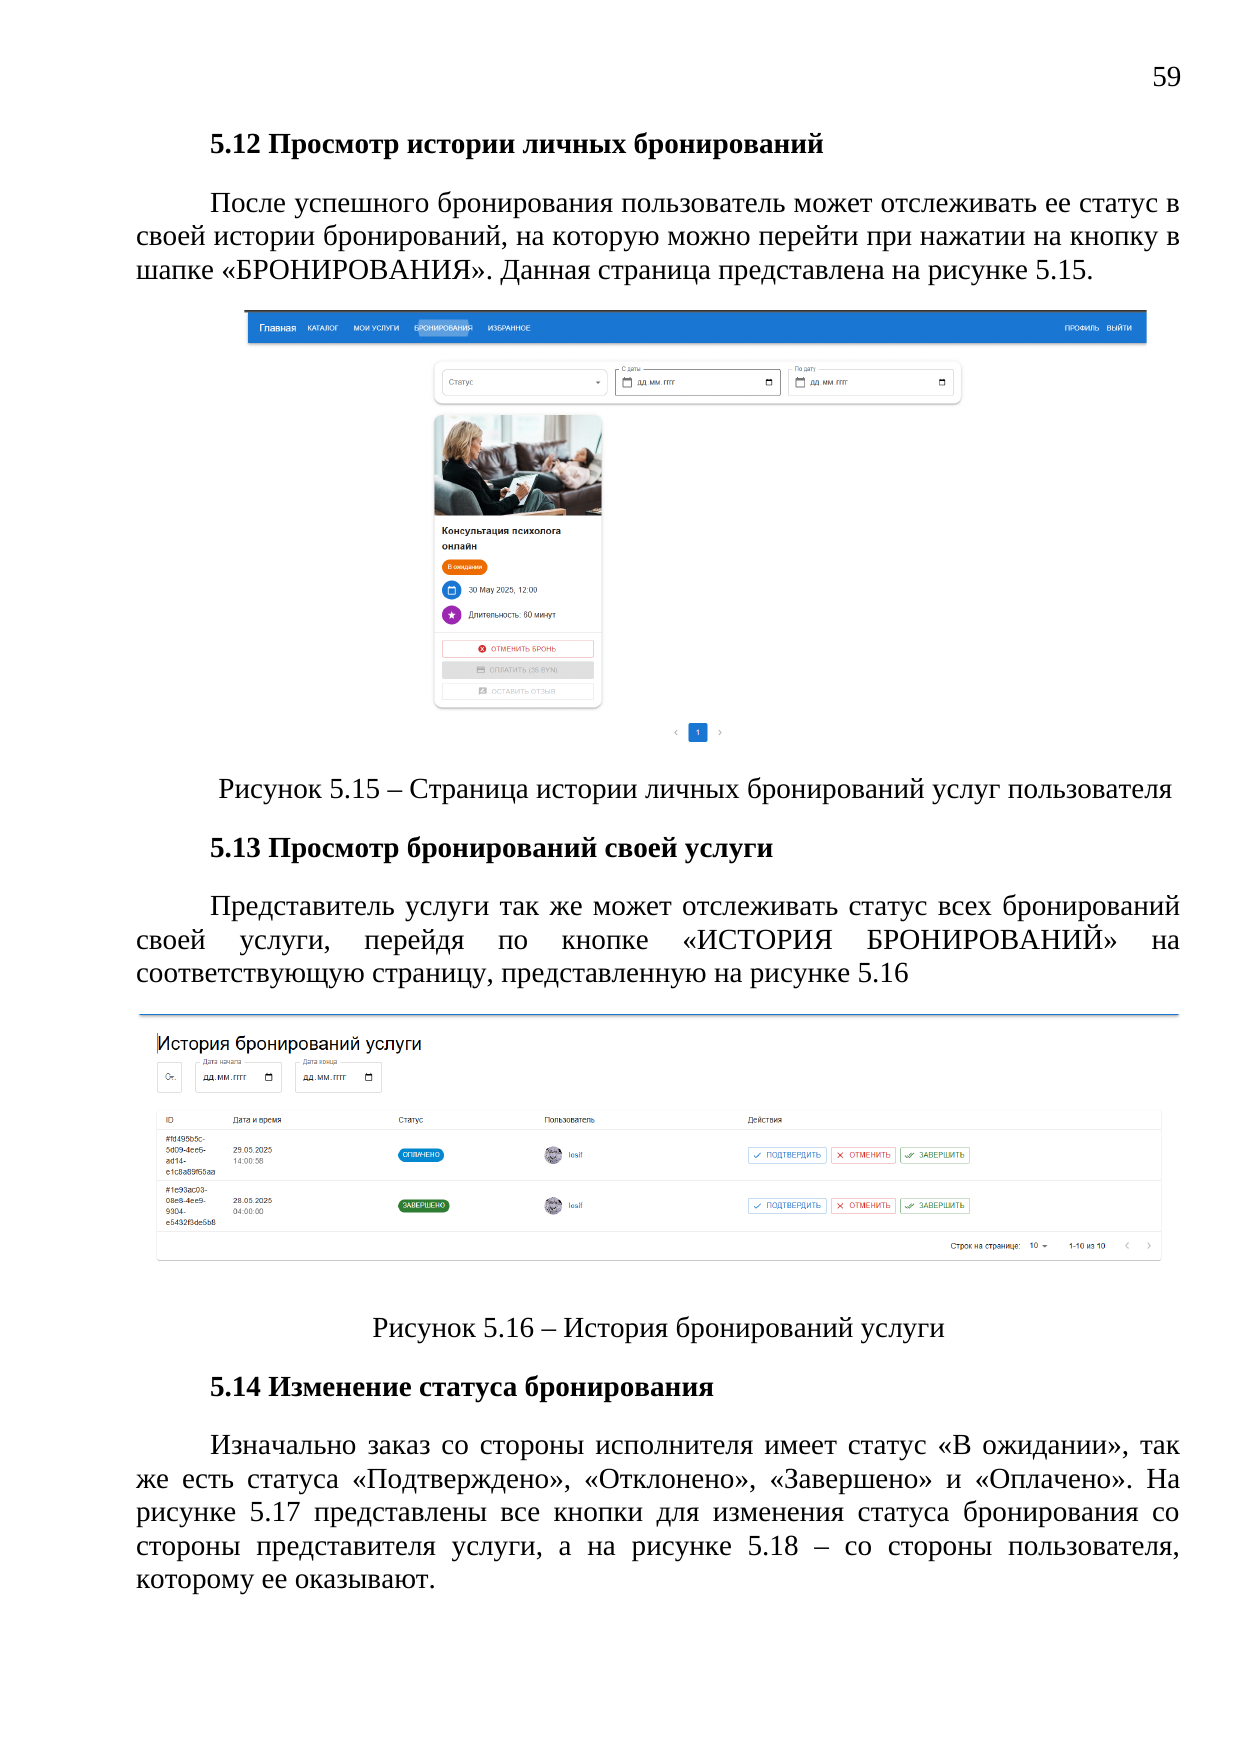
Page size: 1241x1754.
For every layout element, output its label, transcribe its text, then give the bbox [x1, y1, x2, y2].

text Изначально заказ со стороны исполнителя имеет статус «В ожидании», так же есть статуса «Подтверждено», «Отклонено», «Завершено» и «Оплачено». На рисунке 5.17 представлены все кнопки для изменения статуса бронирования со стороны представителя услуги, а на рисунке 5.18 – со стороны пользователя, которому ее оказывают. [136, 1427, 1181, 1595]
picture [135, 1014, 1182, 1286]
subtitle 5.13 Просмотр бронирований своей услуги [136, 830, 1181, 863]
text После успешного бронирования пользователь может отслеживать ее статус в своей истории бронирований, на которую можно перейти при нажатии на кнопку в шапке «БРОНИРОВАНИЯ». Данная страница представлена на рисунке 5.15. [136, 185, 1181, 285]
text Рисунок 5.16 – История бронирований услуги [136, 1310, 1181, 1344]
picture [244, 310, 1147, 747]
text Представитель услуги так же может отслеживать статус всех бронирований своей услуги, перейдя по кнопке «ИСТОРИЯ БРОНИРОВАНИЙ» на соответствующую страницу, представленную на рисунке 5.16 [136, 888, 1181, 989]
subtitle 5.14 Изменение статуса бронирования [136, 1369, 1181, 1402]
text Рисунок 5.15 – Страница истории личных бронирований услуг пользователя [136, 771, 1181, 805]
subtitle 5.12 Просмотр истории личных бронирований [136, 126, 1181, 160]
